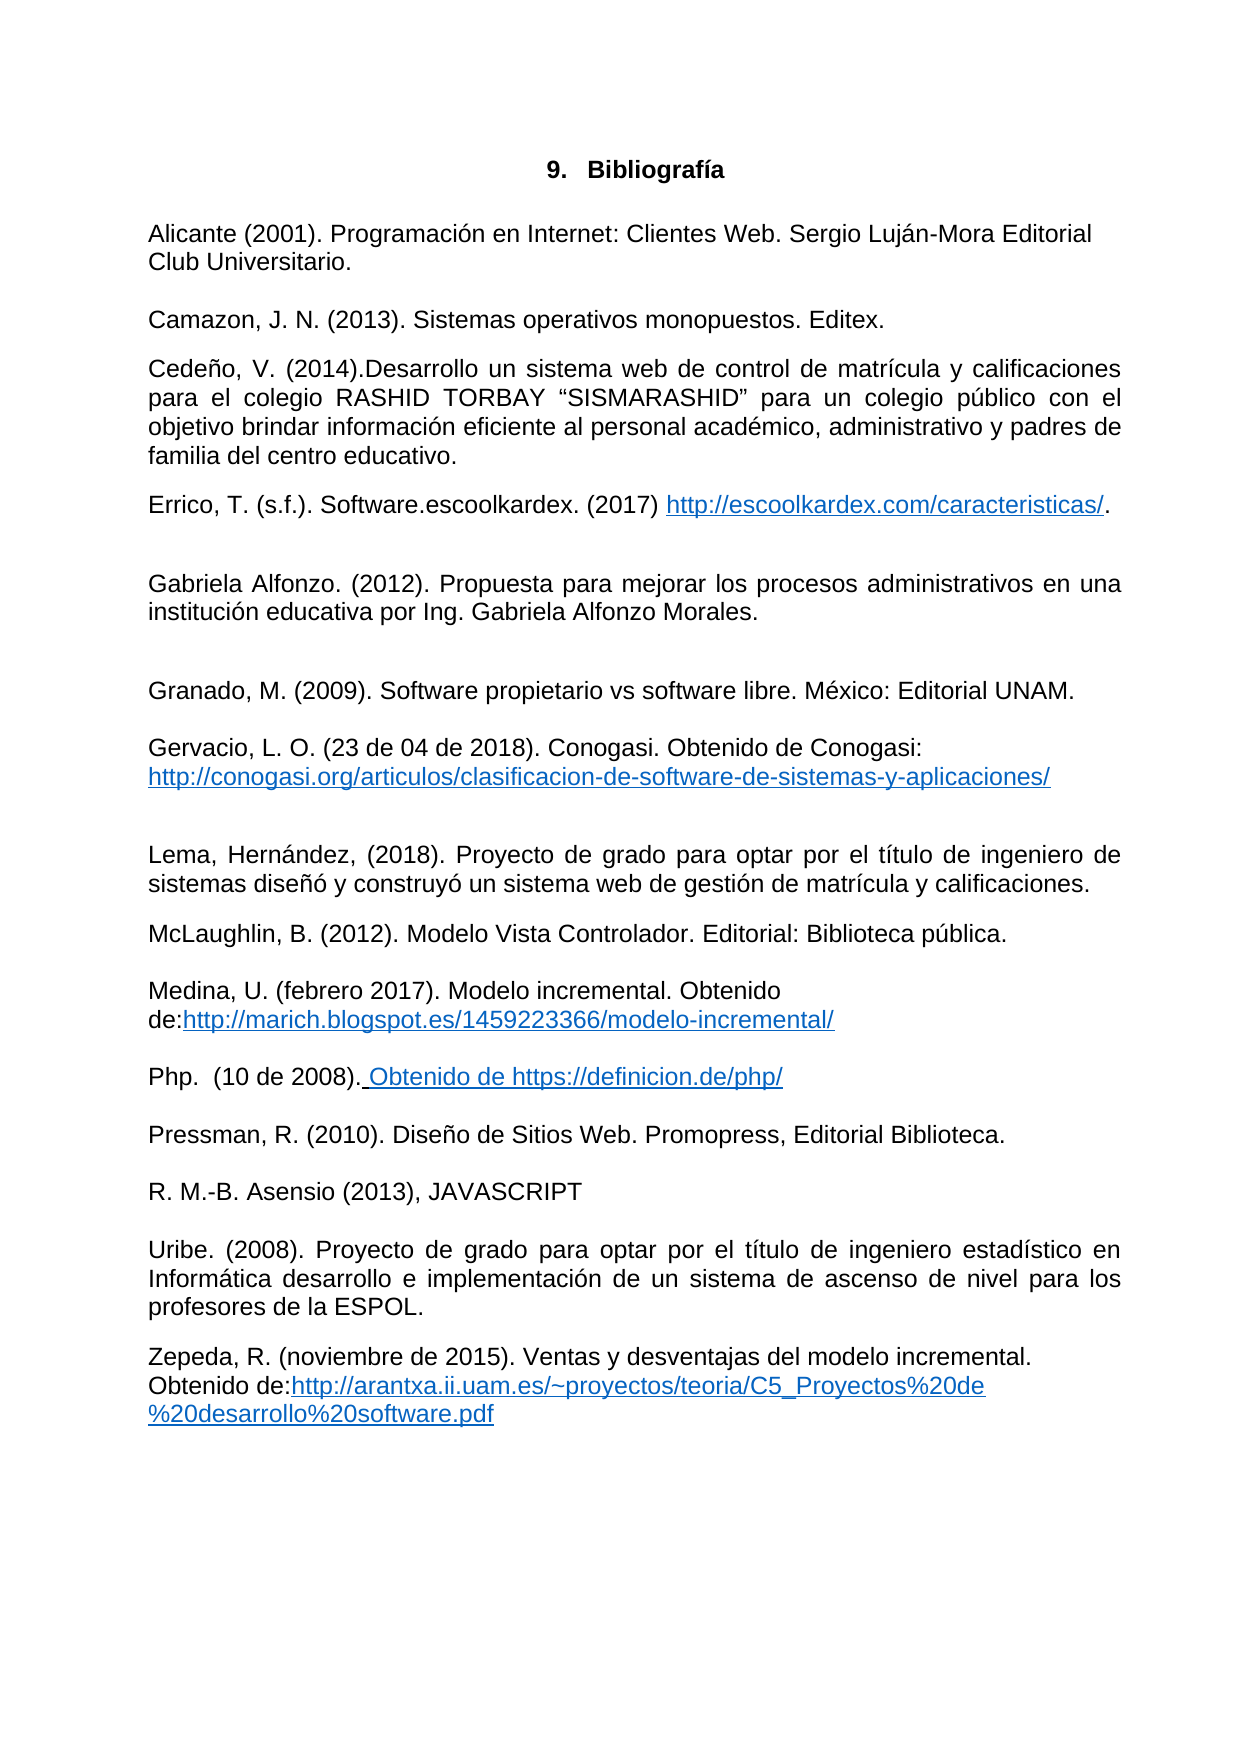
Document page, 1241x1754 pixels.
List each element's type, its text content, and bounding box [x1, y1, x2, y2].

text Gabriela Alfonzo. (2012). Propuesta para mejorar los procesos administrativos en una institución educativa por Ing. Gabriela Alfonzo Morales. [148, 568, 1123, 626]
text Camazon, J. N. (2013). Sistemas operativos monopuestos. Editex. [148, 305, 1123, 333]
text Pressman, R. (2010). Diseño de Sitios Web. Promopress, Editorial Biblioteca. [148, 1120, 1123, 1148]
subtitle Bibliografía [148, 155, 1123, 183]
text http://conogasi.org/articulos/clasificacion-de-software-de-sistemas-y-aplicaciones/ [148, 762, 1123, 791]
text Lema, Hernández, (2018). Proyecto de grado para optar por el título de ingeniero de sistemas diseñó y construyó un sistema web de gestión de matrícula y calificaciones. [148, 840, 1123, 898]
text Medina, U. (febrero 2017). Modelo incremental. Obtenido de:http://marich.blogspot.es/1459223366/modelo-incremental/ [148, 976, 1123, 1033]
text Errico, T. (s.f.). Software.escoolkardex. (2017) http://escoolkardex.com/caracteristicas/. [148, 490, 1123, 519]
text Alicante (2001). Programación en Internet: Clientes Web. Sergio Luján-Mora Editorial Club Universitario. [148, 218, 1123, 276]
text R. M.-B. Asensio (2013), JAVASCRIPT [148, 1177, 1123, 1206]
text Granado, M. (2009). Software propietario vs software libre. México: Editorial UNAM. [148, 676, 1123, 704]
text Cedeño, V. (2014).Desarrollo un sistema web de control de matrícula y calificaciones para el colegio RASHID TORBAY “SISMARASHID” para un colegio público con el objetivo brindar información eficiente al personal académico, administrativo y padres de familia del centro educativo. [148, 354, 1123, 469]
text McLaughlin, B. (2012). Modelo Vista Controlador. Editorial: Biblioteca pública. [148, 918, 1123, 947]
text Zepeda, R. (noviembre de 2015). Ventas y desventajas del modelo incremental. Obtenido de:http://arantxa.ii.uam.es/~proyectos/teoria/C5_Proyectos%20de%20desarrollo%20software.pdf [148, 1342, 1123, 1428]
text Gervacio, L. O. (23 de 04 de 2018). Conogasi. Obtenido de Conogasi: [148, 733, 1123, 762]
text Uribe. (2008). Proyecto de grado para optar por el título de ingeniero estadístico en Informática desarrollo e implementación de un sistema de ascenso de nivel para los profesores de la ESPOL. [148, 1235, 1123, 1321]
text Php. (10 de 2008). Obtenido de https://definicion.de/php/ [148, 1062, 1123, 1091]
